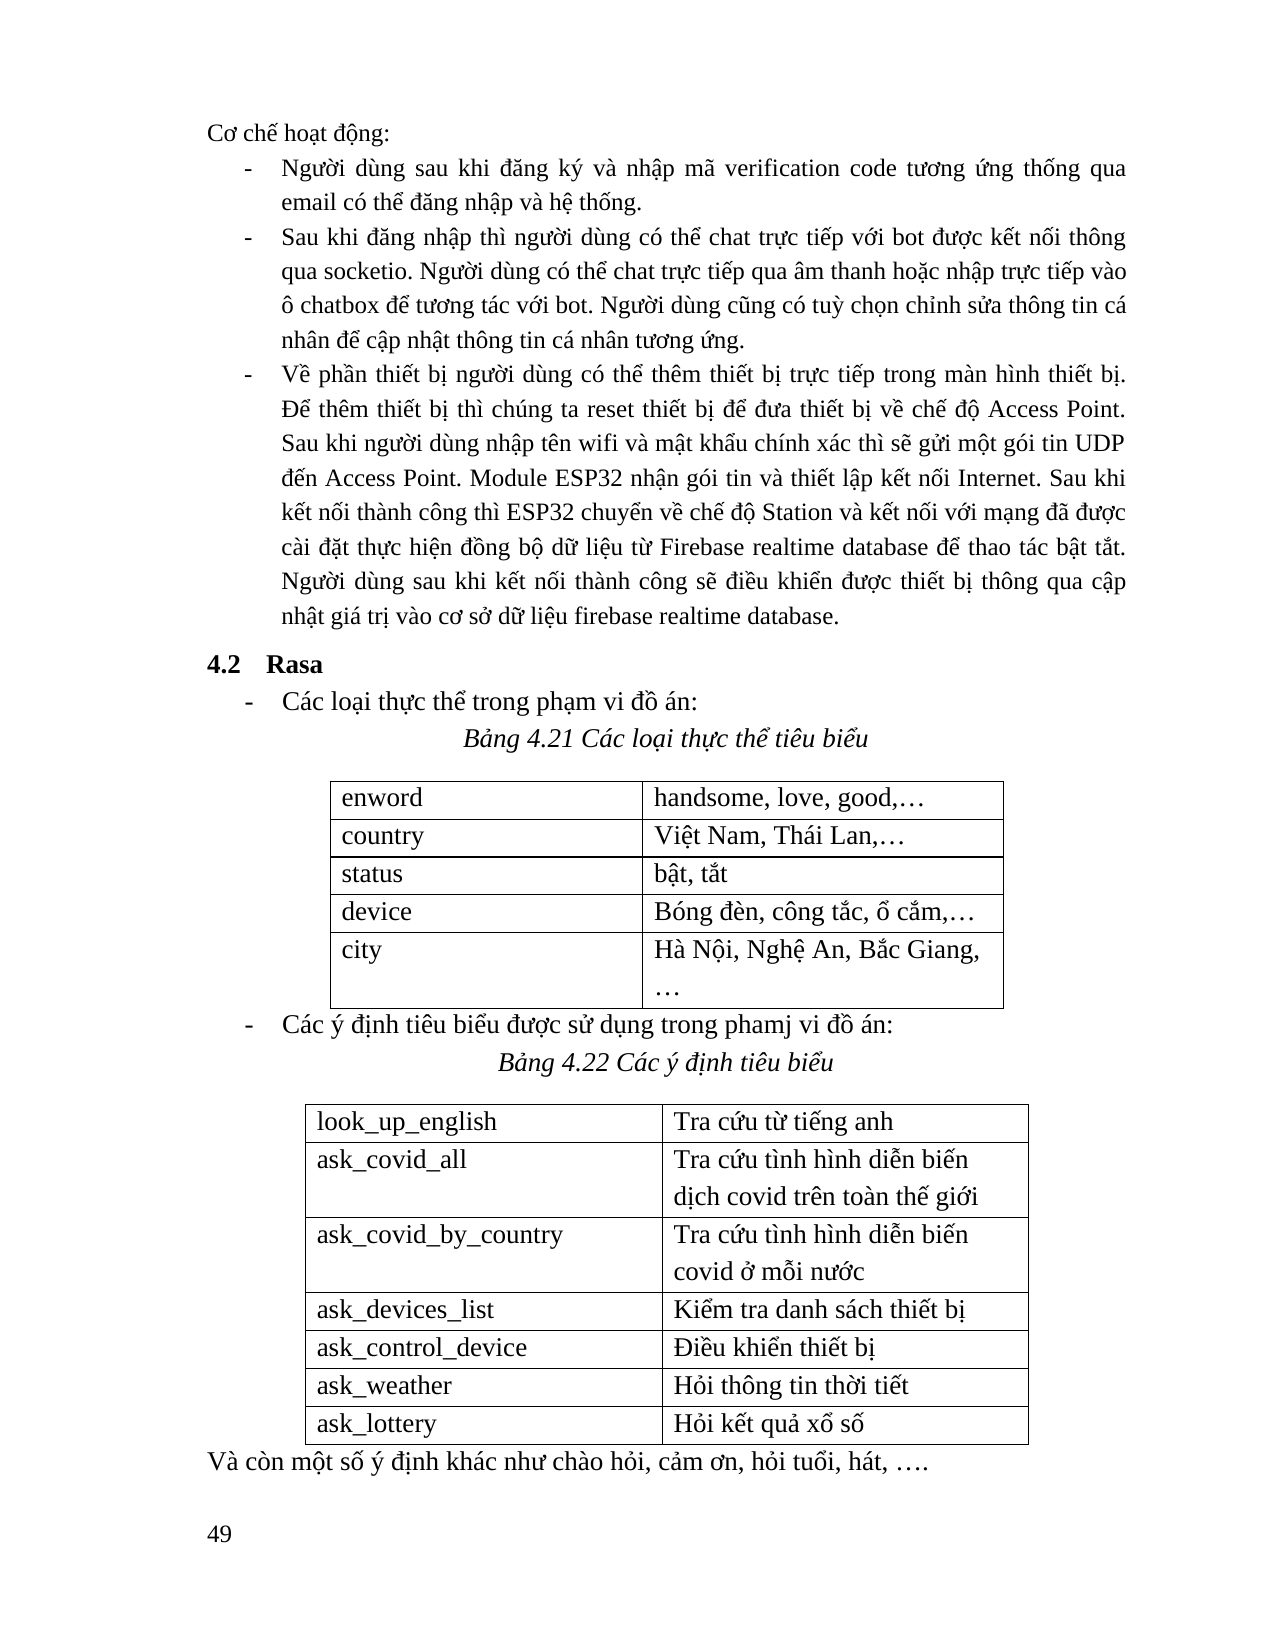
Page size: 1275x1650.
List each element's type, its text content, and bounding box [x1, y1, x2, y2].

table_header enword [331, 782, 642, 818]
text Cơ chế hoạt động: [207, 118, 1127, 147]
table_header Tra cứu từ tiếng anh [663, 1105, 1028, 1142]
table_cell status [331, 858, 642, 894]
table_cell city [331, 933, 642, 1007]
table_cell Điều khiển thiết bị [663, 1331, 1028, 1368]
list Các ý định tiêu biểu được sử dụng trong phamj vi đồ án: [244, 1008, 1127, 1039]
text Và còn một số ý định khác như chào hỏi, cảm ơn, hỏi tuổi, hát, …. [207, 1445, 1127, 1476]
table_cell Việt Nam, Thái Lan,… [643, 820, 1003, 856]
table_cell ask_devices_list [306, 1293, 662, 1330]
table_cell ask_covid_by_country [306, 1218, 662, 1292]
table_cell Hỏi kết quả xổ số [663, 1407, 1028, 1444]
table_cell ask_control_device [306, 1331, 662, 1368]
table_header look_up_english [306, 1105, 662, 1142]
subtitle Rasa [207, 648, 1127, 679]
list Người dùng sau khi đăng ký và nhập mã verification code tương ứng thống qua email có thể đăng nhập và hệ thống. [244, 153, 1127, 216]
table_cell ask_weather [306, 1369, 662, 1406]
list Về phần thiết bị người dùng có thể thêm thiết bị trực tiếp trong màn hình thiết bị. Để thêm thiết bị thì chúng ta reset thiết bị để đưa thiết bị về chế độ Access Point. Sau khi người dùng nhập tên wifi và mật khẩu chính xác thì sẽ gửi một gói tin UDP đến Access Point. Module ESP32 nhận gói tin và thiết lập kết nối Internet. Sau khi kết nối thành công thì ESP32 chuyển về chế độ Station và kết nối với mạng đã được cài đặt thực hiện đồng bộ dữ liệu từ Firebase realtime database để thao tác bật tắt. Người dùng sau khi kết nối thành công sẽ điều khiển được thiết bị thông qua cập nhật giá trị vào cơ sở dữ liệu firebase realtime database. [244, 359, 1127, 629]
table_header handsome, love, good,… [643, 782, 1003, 818]
table_cell Kiểm tra danh sách thiết bị [663, 1293, 1028, 1330]
list Các loại thực thể trong phạm vi đồ án: [244, 685, 1127, 716]
table_cell Tra cứu tình hình diễn biến covid ở mỗi nước [663, 1218, 1028, 1292]
table_cell ask_covid_all [306, 1143, 662, 1217]
table_cell bật, tắt [643, 858, 1003, 894]
table_cell Bóng đèn, công tắc, ổ cắm,… [643, 895, 1003, 932]
table_cell device [331, 895, 642, 932]
table_cell Hỏi thông tin thời tiết [663, 1369, 1028, 1406]
table_cell Hà Nội, Nghệ An, Bắc Giang,… [643, 933, 1003, 1007]
table_cell Tra cứu tình hình diễn biến dịch covid trên toàn thế giới [663, 1143, 1028, 1217]
list Sau khi đăng nhập thì người dùng có thể chat trực tiếp với bot được kết nối thông qua socketio. Người dùng có thể chat trực tiếp qua âm thanh hoặc nhập trực tiếp vào ô chatbox để tương tác với bot. Người dùng cũng có tuỳ chọn chỉnh sửa thông tin cá nhân để cập nhật thông tin cá nhân tương ứng. [244, 222, 1127, 354]
table_cell ask_lottery [306, 1407, 662, 1444]
table_cell country [331, 820, 642, 856]
